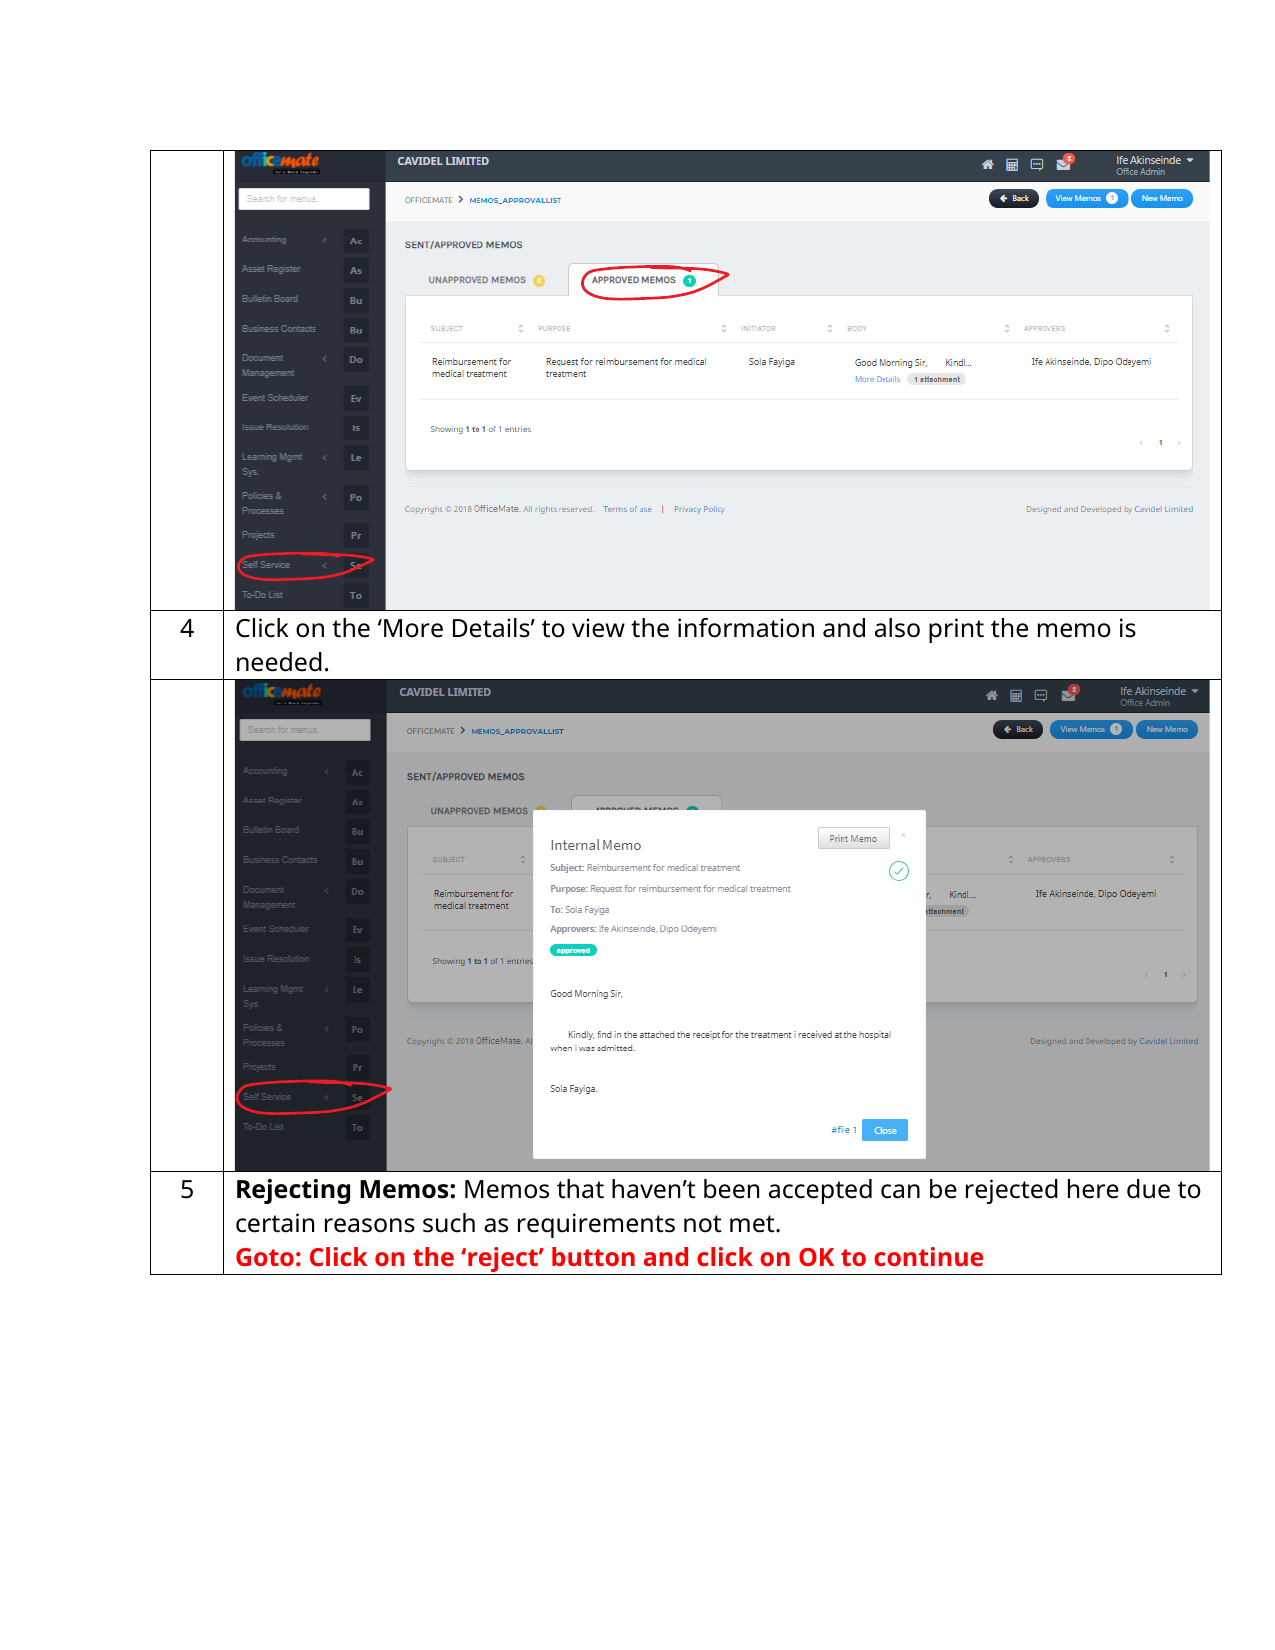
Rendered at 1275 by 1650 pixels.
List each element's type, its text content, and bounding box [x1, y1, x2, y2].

table_cell [224, 151, 234, 610]
table_cell [1210, 151, 1221, 610]
table_cell [151, 151, 223, 610]
table_cell [1210, 680, 1221, 1171]
table_cell 5 [151, 1172, 223, 1274]
table_cell 4 [151, 611, 223, 679]
picture [234, 680, 1210, 1171]
table_cell [151, 680, 223, 1171]
picture [234, 151, 1210, 610]
table_cell [224, 680, 234, 1171]
table_cell Rejecting Memos: Memos that haven’t been accepted can be rejected here due to certain reasons such as requirements not met. Goto: Click on the ‘reject’ button and click on OK to continue [224, 1172, 1221, 1274]
table_cell Click on the ‘More Details’ to view the information and also print the memo is needed. [224, 611, 1221, 679]
